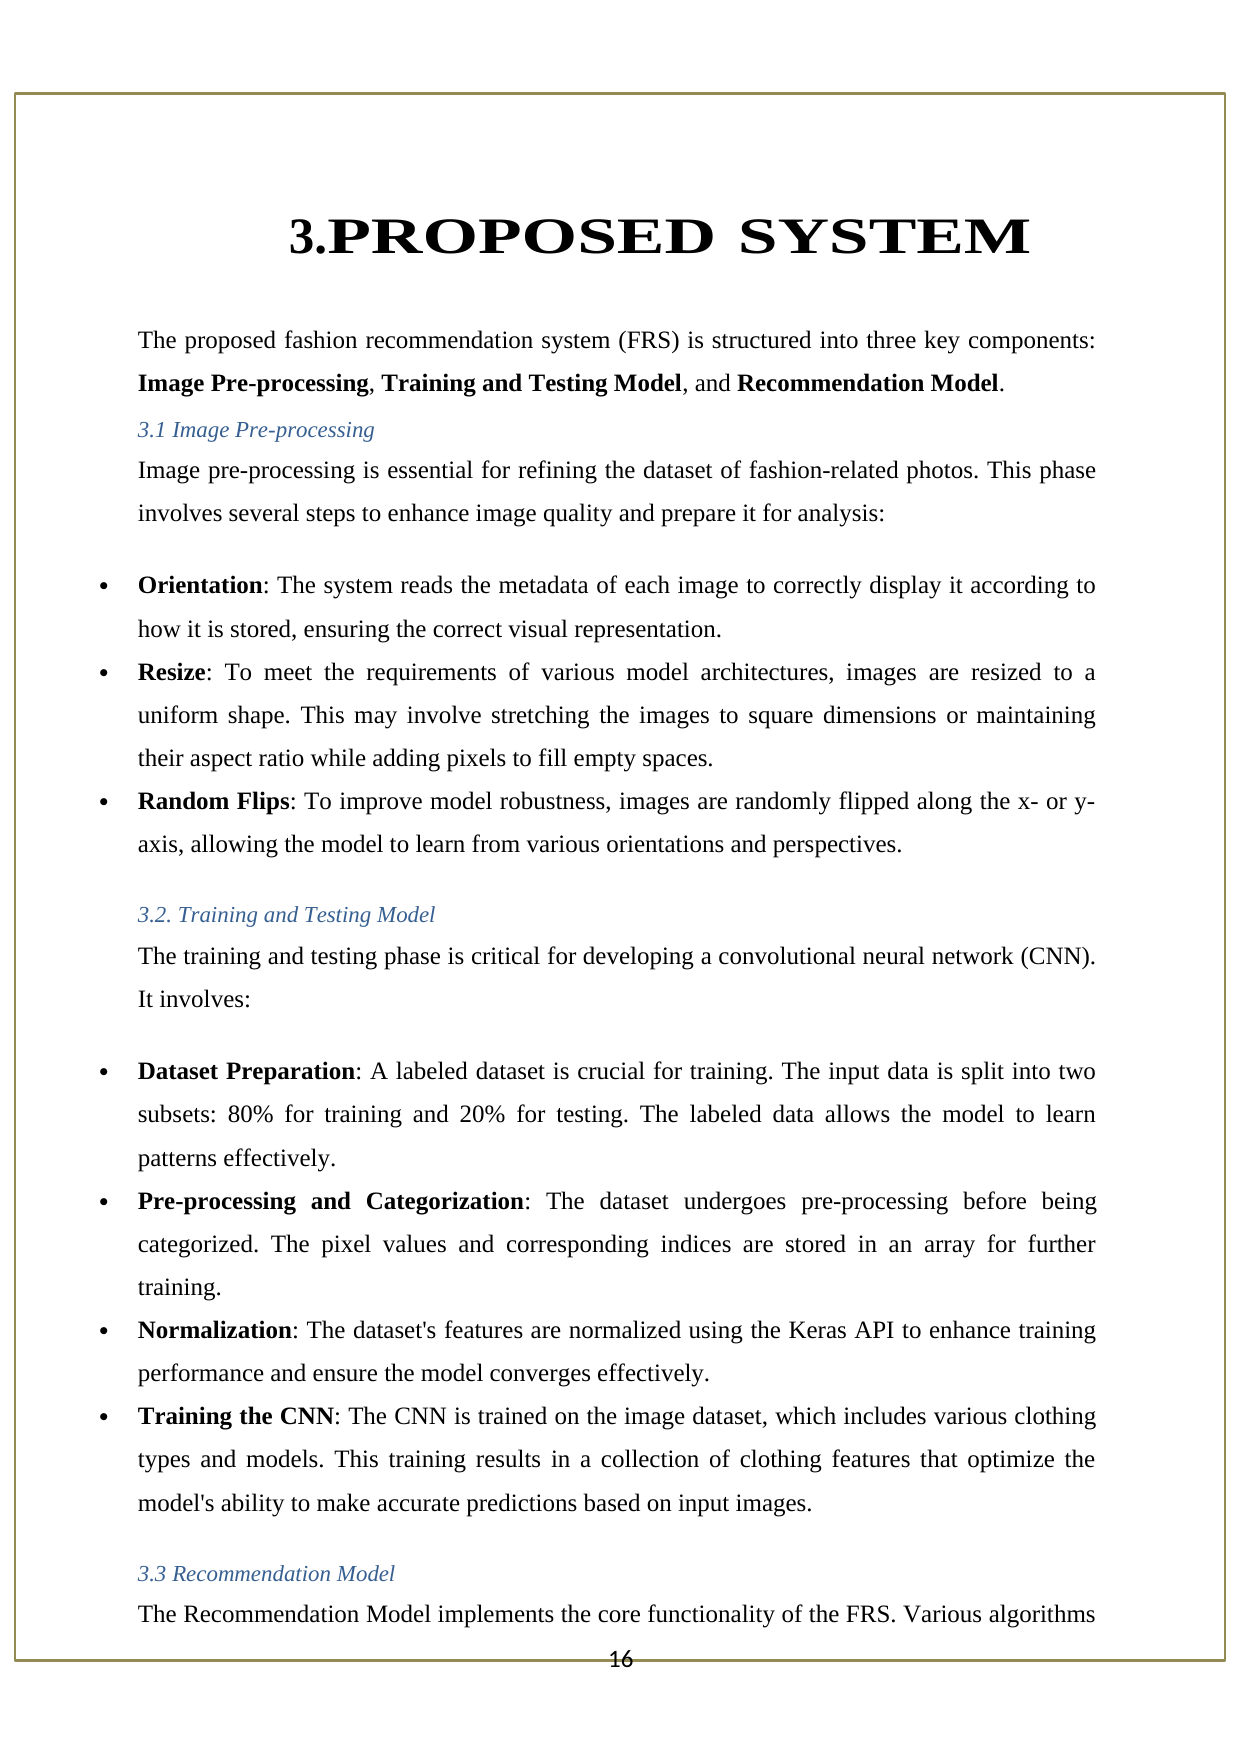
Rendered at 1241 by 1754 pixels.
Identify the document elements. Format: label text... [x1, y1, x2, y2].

text Image pre-processing is essential for refining the dataset of fashion-related photos. This phase involves several steps to enhance image quality and prepare it for analysis: [138, 455, 1097, 527]
text The proposed fashion recommendation system (FRS) is structured into three key components: Image Pre-processing, Training and Testing Model, and Recommendation Model. [138, 325, 1097, 397]
list Pre-processing and Categorization: The dataset undergoes pre-processing before being categorized. The pixel values and corresponding indices are stored in an array for further training. [100, 1186, 1097, 1301]
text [138, 1599, 1097, 1628]
text The training and testing phase is critical for developing a convolutional neural network (CNN). It involves: [138, 941, 1097, 1013]
list Orientation: The system reads the metadata of each image to correctly display it according to how it is stored, ensuring the correct visual representation. [100, 571, 1097, 642]
subtitle 3.1 Image Pre-processing [138, 416, 1097, 442]
subtitle 3.PROPOSED SYSTEM [150, 206, 1103, 265]
list Normalization: The dataset's features are normalized using the Keras API to enhance training performance and ensure the model converges effectively. [100, 1315, 1097, 1387]
list Random Flips: To improve model robustness, images are randomly flipped along the x- or y-axis, allowing the model to learn from various orientations and perspectives. [100, 786, 1097, 858]
list Dataset Preparation: A labeled dataset is crucial for training. The input data is split into two subsets: 80% for training and 20% for testing. The labeled data allows the model to learn patterns effectively. [100, 1056, 1097, 1171]
list Resize: To meet the requirements of various model architectures, images are resized to a uniform shape. This may involve stretching the images to square dimensions or maintaining their aspect ratio while adding pixels to fill empty spaces. [100, 657, 1097, 772]
list Training the CNN: The CNN is trained on the image dataset, which includes various clothing types and models. This training results in a collection of clothing features that optimize the model's ability to make accurate predictions based on input images. [100, 1401, 1097, 1516]
subtitle 3.2. Training and Testing Model [138, 902, 1097, 928]
subtitle 3.3 Recommendation Model [138, 1560, 1097, 1586]
